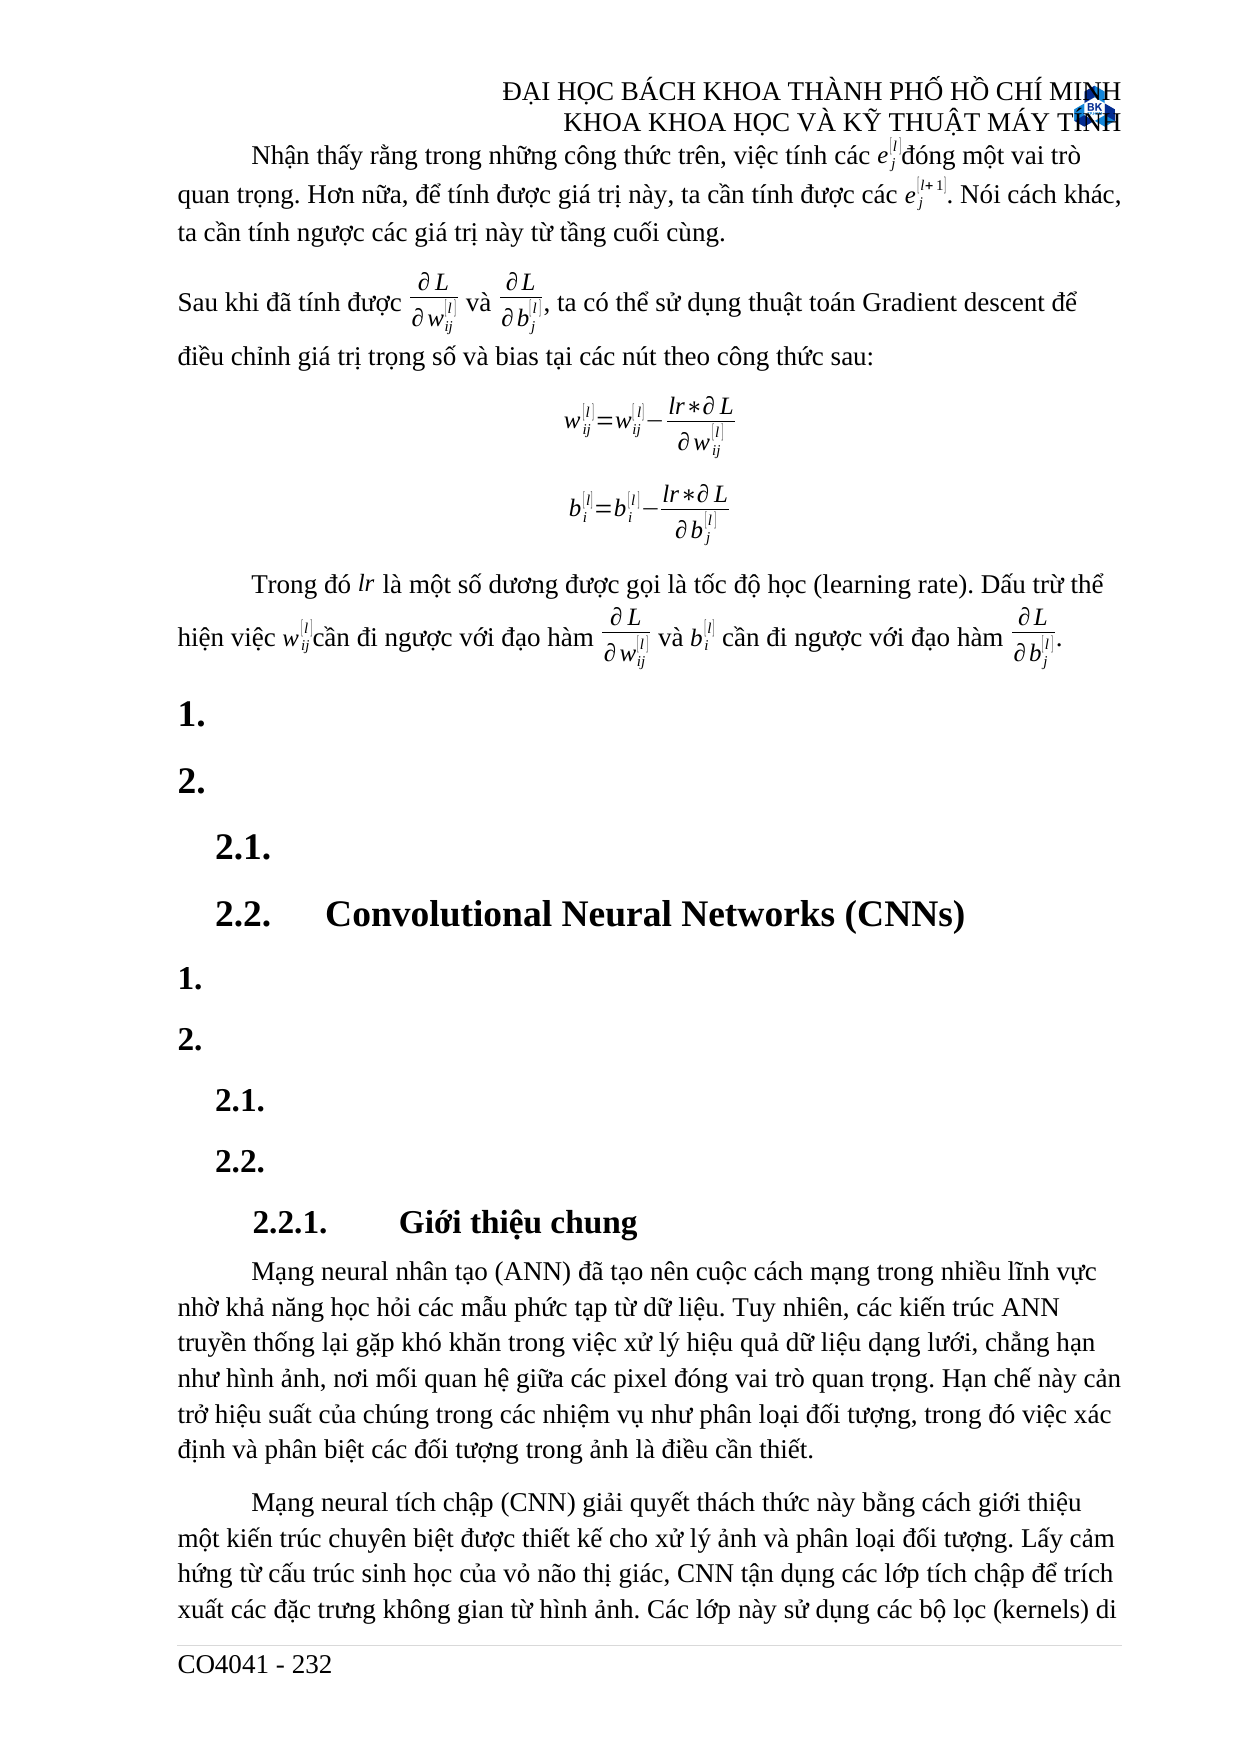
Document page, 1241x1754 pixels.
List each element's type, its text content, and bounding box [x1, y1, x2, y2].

text Nhận thấy rằng trong những công thức trên, việc tính các đóng một vai trò quan trọng. Hơn nữa, để tính được giá trị này, ta cần tính được các . Nói cách khác, ta cần tính ngược các giá trị này từ tầng cuối cùng. [177, 137, 1122, 247]
picture [1088, 82, 1097, 94]
text Trong đó là một số dương được gọi là tốc độ học (learning rate). Dấu trừ thể hiện việc cần đi ngược với đạo hàm và cần đi ngược với đạo hàm . [177, 568, 1122, 670]
text Mạng neural nhân tạo (ANN) đã tạo nên cuộc cách mạng trong nhiều lĩnh vực nhờ khả năng học hỏi các mẫu phức tạp từ dữ liệu. Tuy nhiên, các kiến trúc ANN truyền thống lại gặp khó khăn trong việc xử lý hiệu quả dữ liệu dạng lưới, chẳng hạn như hình ảnh, nơi mối quan hệ giữa các pixel đóng vai trò quan trọng. Hạn chế này cản trở hiệu suất của chúng trong các nhiệm vụ như phân loại đối tượng, trong đó việc xác định và phân biệt các đối tượng trong ảnh là điều cần thiết. [177, 1255, 1122, 1465]
picture [1107, 82, 1115, 90]
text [177, 1486, 1122, 1624]
subtitle Convolutional Neural Networks (CNNs) [215, 891, 1122, 934]
picture [1067, 82, 1123, 133]
subtitle Giới thiệu chung [252, 1202, 1122, 1241]
text Sau khi đã tính được và , ta có thể sử dụng thuật toán Gradient descent để điều chỉnh giá trị trọng số và bias tại các nút theo công thức sau: [177, 269, 1122, 371]
